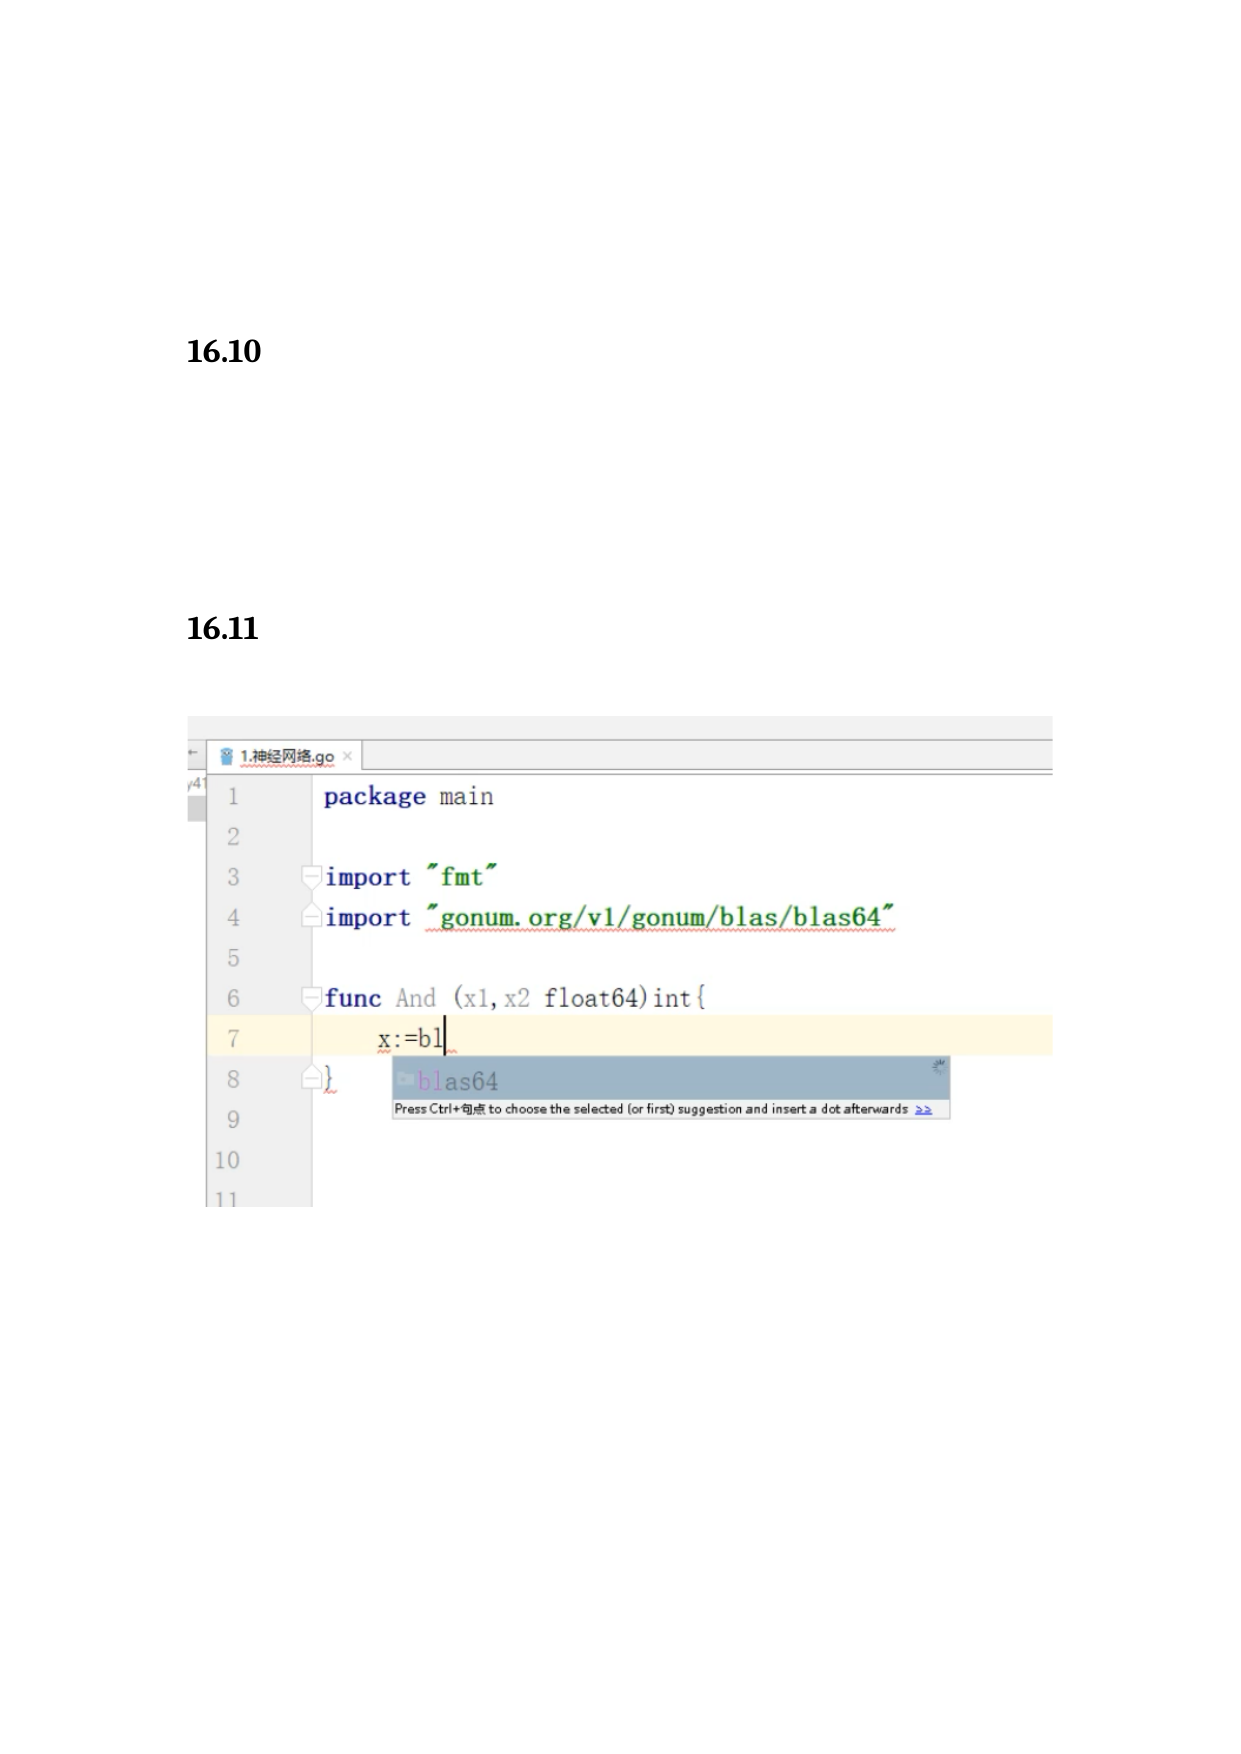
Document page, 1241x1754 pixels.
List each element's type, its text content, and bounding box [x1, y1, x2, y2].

subtitle 16.10 [187, 319, 1053, 384]
subtitle 16.11 [187, 596, 1053, 661]
picture [187, 716, 1053, 1207]
